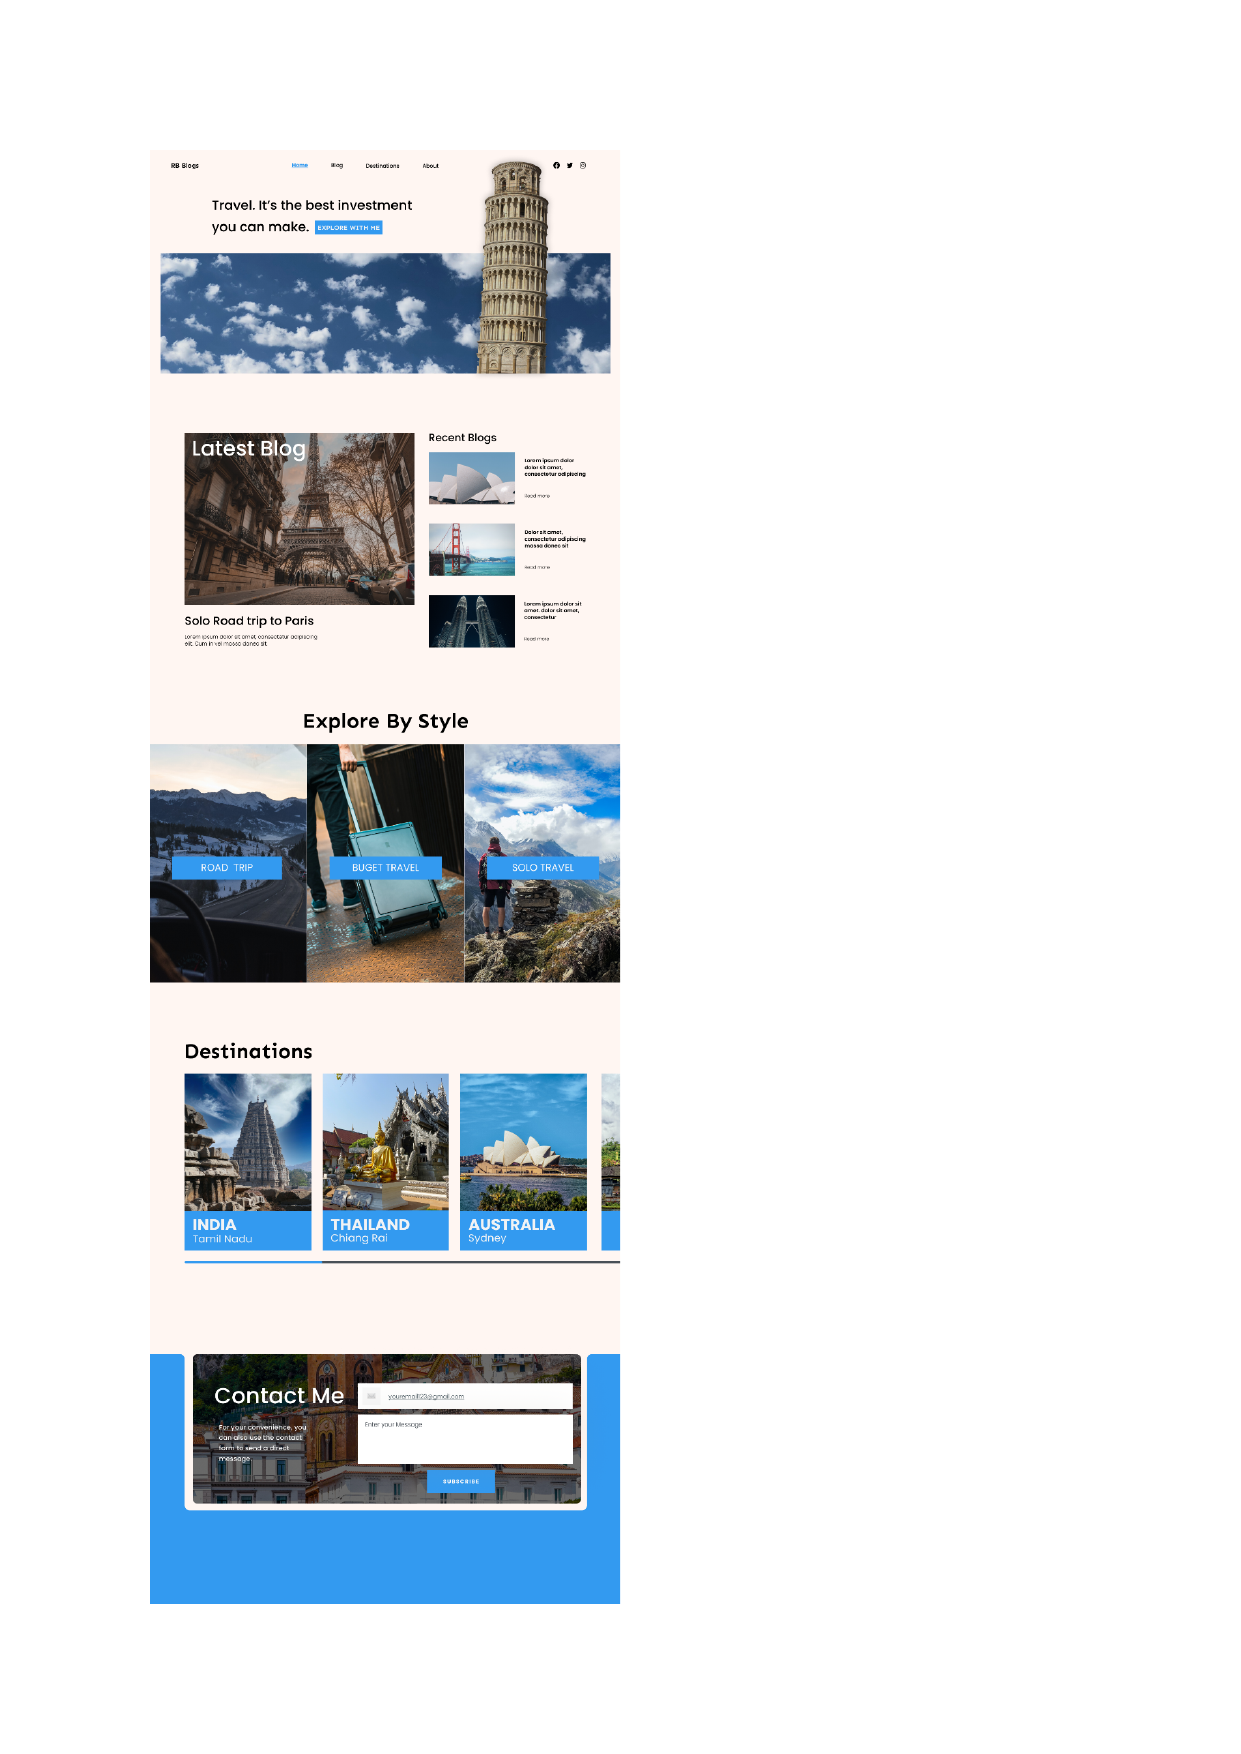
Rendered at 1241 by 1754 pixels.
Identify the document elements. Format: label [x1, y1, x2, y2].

picture [150, 150, 621, 1604]
